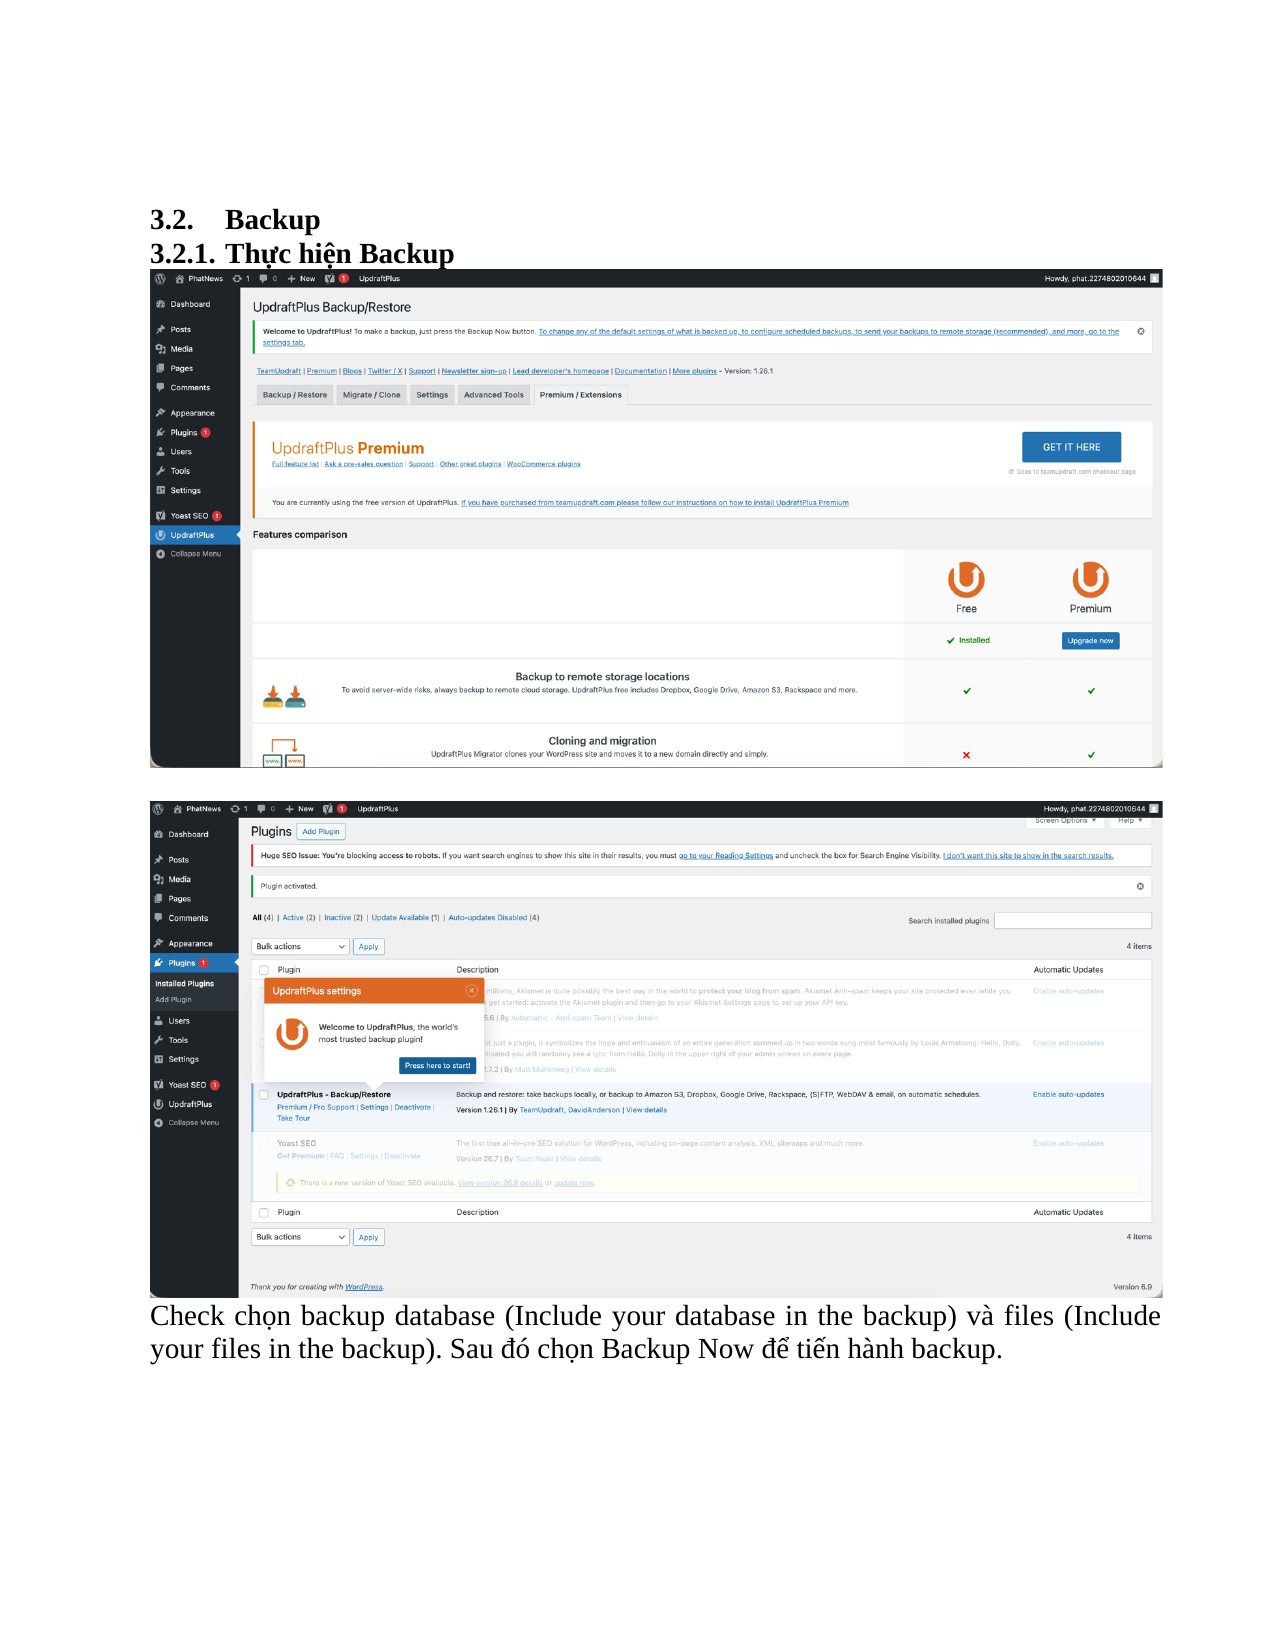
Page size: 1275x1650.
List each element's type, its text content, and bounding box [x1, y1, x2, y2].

picture [150, 269, 1163, 768]
picture [150, 801, 1163, 1298]
text 3.2.1. Thực hiện Backup [150, 236, 1157, 269]
text 3.2. Backup [150, 202, 1157, 236]
text Check chọn backup database (Include your database in the backup) và files (Include your files in the backup). Sau đó chọn Backup Now để tiến hành backup. [150, 1298, 1162, 1365]
